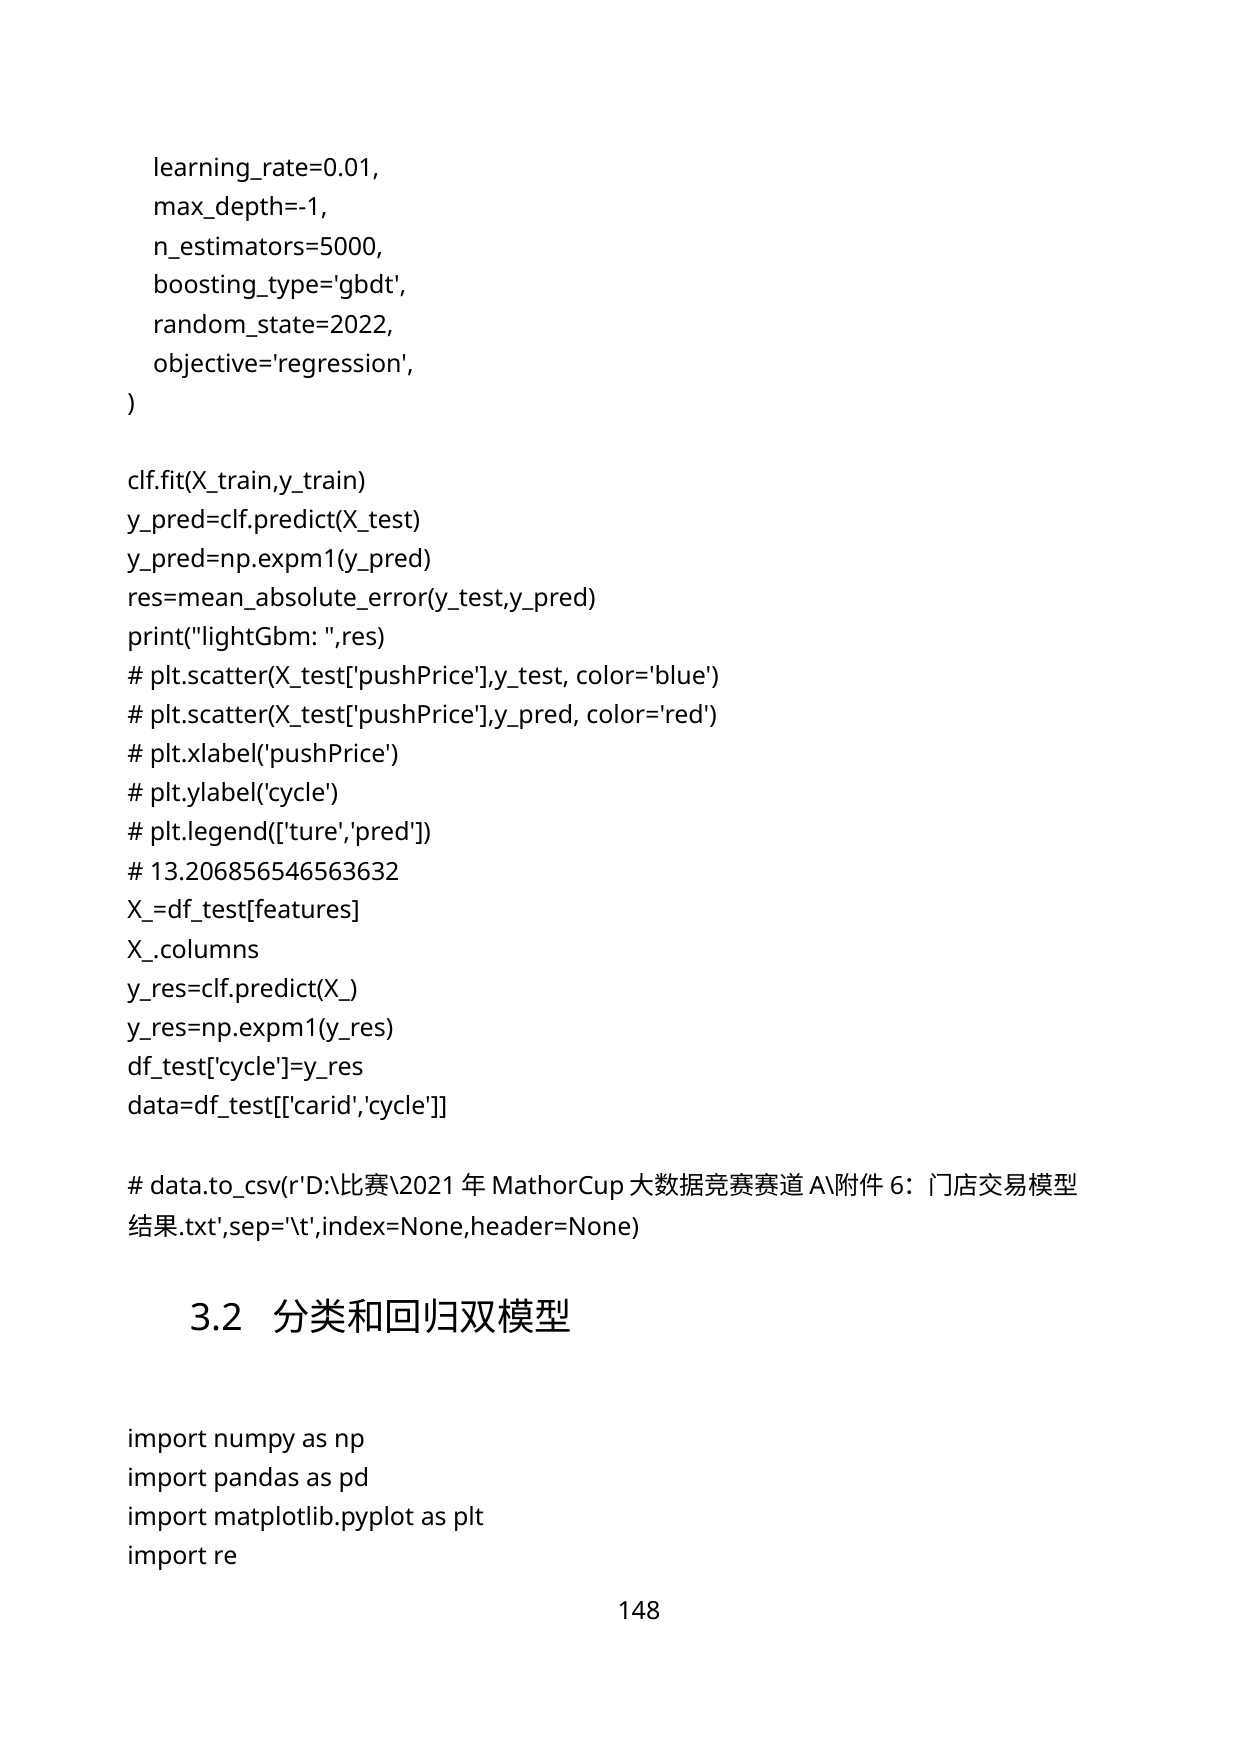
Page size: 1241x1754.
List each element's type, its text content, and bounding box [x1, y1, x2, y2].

text ) [127, 384, 1099, 418]
text import re [127, 1538, 1099, 1572]
text objective='regression', [127, 345, 1099, 379]
text boosting_type='gbdt', [127, 267, 1099, 301]
text import pandas as pd [127, 1460, 1099, 1494]
text import numpy as np [127, 1421, 1099, 1455]
text max_depth=-1, [127, 189, 1099, 223]
text # plt.scatter(X_test['pushPrice'],y_test, color='blue') [127, 658, 1099, 692]
text # plt.scatter(X_test['pushPrice'],y_pred, color='red') [127, 697, 1099, 731]
text df_test['cycle']=y_res [127, 1048, 1099, 1082]
text y_res=clf.predict(X_) [127, 970, 1099, 1004]
text import matplotlib.pyplot as plt [127, 1499, 1099, 1533]
text y_pred=np.expm1(y_pred) [127, 541, 1099, 575]
text n_estimators=5000, [127, 228, 1099, 262]
text clf.fit(X_train,y_train) [127, 462, 1099, 497]
text # plt.xlabel('pushPrice') [127, 736, 1099, 770]
text # 13.206856546563632 [127, 853, 1099, 887]
subtitle 3.2 分类和回归双模型 [189, 1287, 1118, 1341]
text learning_rate=0.01, [127, 150, 1099, 184]
text # plt.legend(['ture','pred']) [127, 814, 1099, 848]
text print("lightGbm: ",res) [127, 619, 1099, 653]
text y_res=np.expm1(y_res) [127, 1009, 1099, 1043]
text y_pred=clf.predict(X_test) [127, 502, 1099, 536]
text X_=df_test[features] [127, 892, 1099, 926]
text res=mean_absolute_error(y_test,y_pred) [127, 580, 1099, 614]
text # data.to_csv(r'D:\比赛\2021年MathorCup大数据竞赛赛道A\附件6：门店交易模型结果.txt',sep='\t',index=None,header=None) [127, 1166, 1099, 1242]
text # plt.ylabel('cycle') [127, 775, 1099, 809]
text data=df_test[['carid','cycle']] [127, 1087, 1099, 1122]
text random_state=2022, [127, 306, 1099, 340]
text X_.columns [127, 931, 1099, 965]
